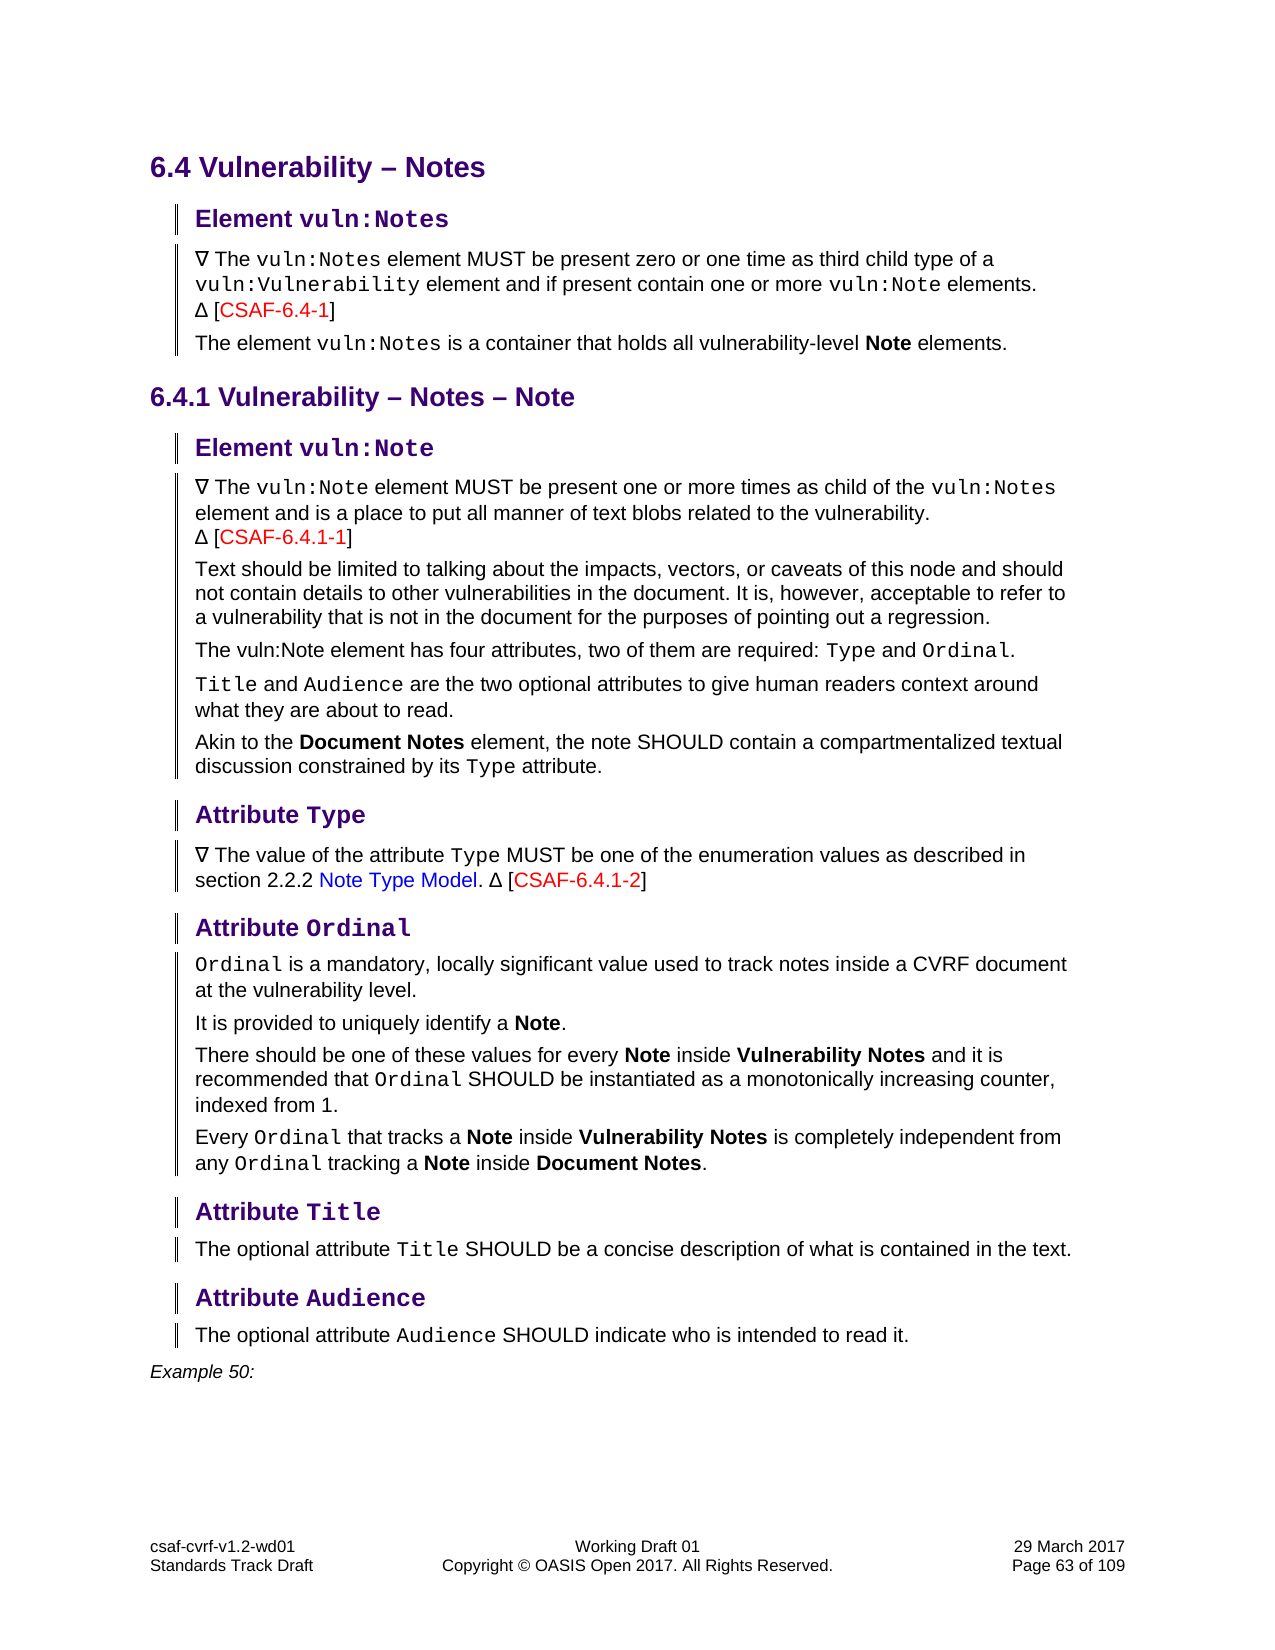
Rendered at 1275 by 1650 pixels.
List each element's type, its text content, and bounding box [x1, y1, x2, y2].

text It is provided to uniquely identify a Note. [178, 1010, 1080, 1034]
subtitle Attribute Type [178, 800, 1125, 831]
text ∇ The vuln:Notes element MUST be present zero or one time as third child type of a vuln:Vulnerability element and if present contain one or more vuln:Note elements. ∆ [CSAF-6.4-1] [178, 244, 1080, 322]
text Akin to the Document Notes element, the note SHOULD contain a compartmentalized textual discussion constrained by its Type attribute. [178, 730, 1080, 779]
text Title and Audience are the two optional attributes to give human readers context around what they are about to read. [178, 672, 1080, 721]
text There should be one of these values for every Note inside Vulnerability Notes and it is recommended that Ordinal SHOULD be instantiated as a monotonically increasing counter, indexed from 1. [178, 1043, 1080, 1116]
subtitle Vulnerability – Notes [150, 150, 1125, 183]
text ∇ The vuln:Note element MUST be present one or more times as child of the vuln:Notes element and is a place to put all manner of text blobs related to the vulnerability. ∆ [CSAF-6.4.1-1] [175, 472, 1080, 549]
subtitle Vulnerability – Notes – Note [150, 381, 1125, 412]
text Every Ordinal that tracks a Note inside Vulnerability Notes is completely independent from any Ordinal tracking a Note inside Document Notes. [178, 1125, 1080, 1176]
subtitle Attribute Ordinal [178, 913, 1125, 944]
text Text should be limited to talking about the impacts, vectors, or caveats of this node and should not contain details to other vulnerabilities in the document. It is, however, acceptable to refer to a vulnerability that is not in the document for the purposes of pointing out a regression. [178, 557, 1080, 629]
text The optional attribute Audience SHOULD indicate who is intended to read it. [175, 1322, 1080, 1348]
text ∇ The value of the attribute Type MUST be one of the enumeration values as described in section 2.2.2 Note Type Model. ∆ [CSAF-6.4.1-2] [178, 840, 1080, 892]
subtitle Element vuln:Notes [178, 204, 1125, 235]
subtitle Attribute Title [178, 1197, 1125, 1228]
subtitle Attribute Audience [178, 1283, 1125, 1314]
subtitle Element vuln:Note [178, 433, 1125, 464]
text The element vuln:Notes is a container that holds all vulnerability-level Note elements. [178, 330, 1080, 356]
text The vuln:Note element has four attributes, two of them are required: Type and Ordinal. [178, 637, 1080, 663]
text Ordinal is a mandatory, locally significant value used to track notes inside a CVRF document at the vulnerability level. [178, 952, 1080, 1002]
text The optional attribute Title SHOULD be a concise description of what is contained in the text. [178, 1237, 1080, 1262]
